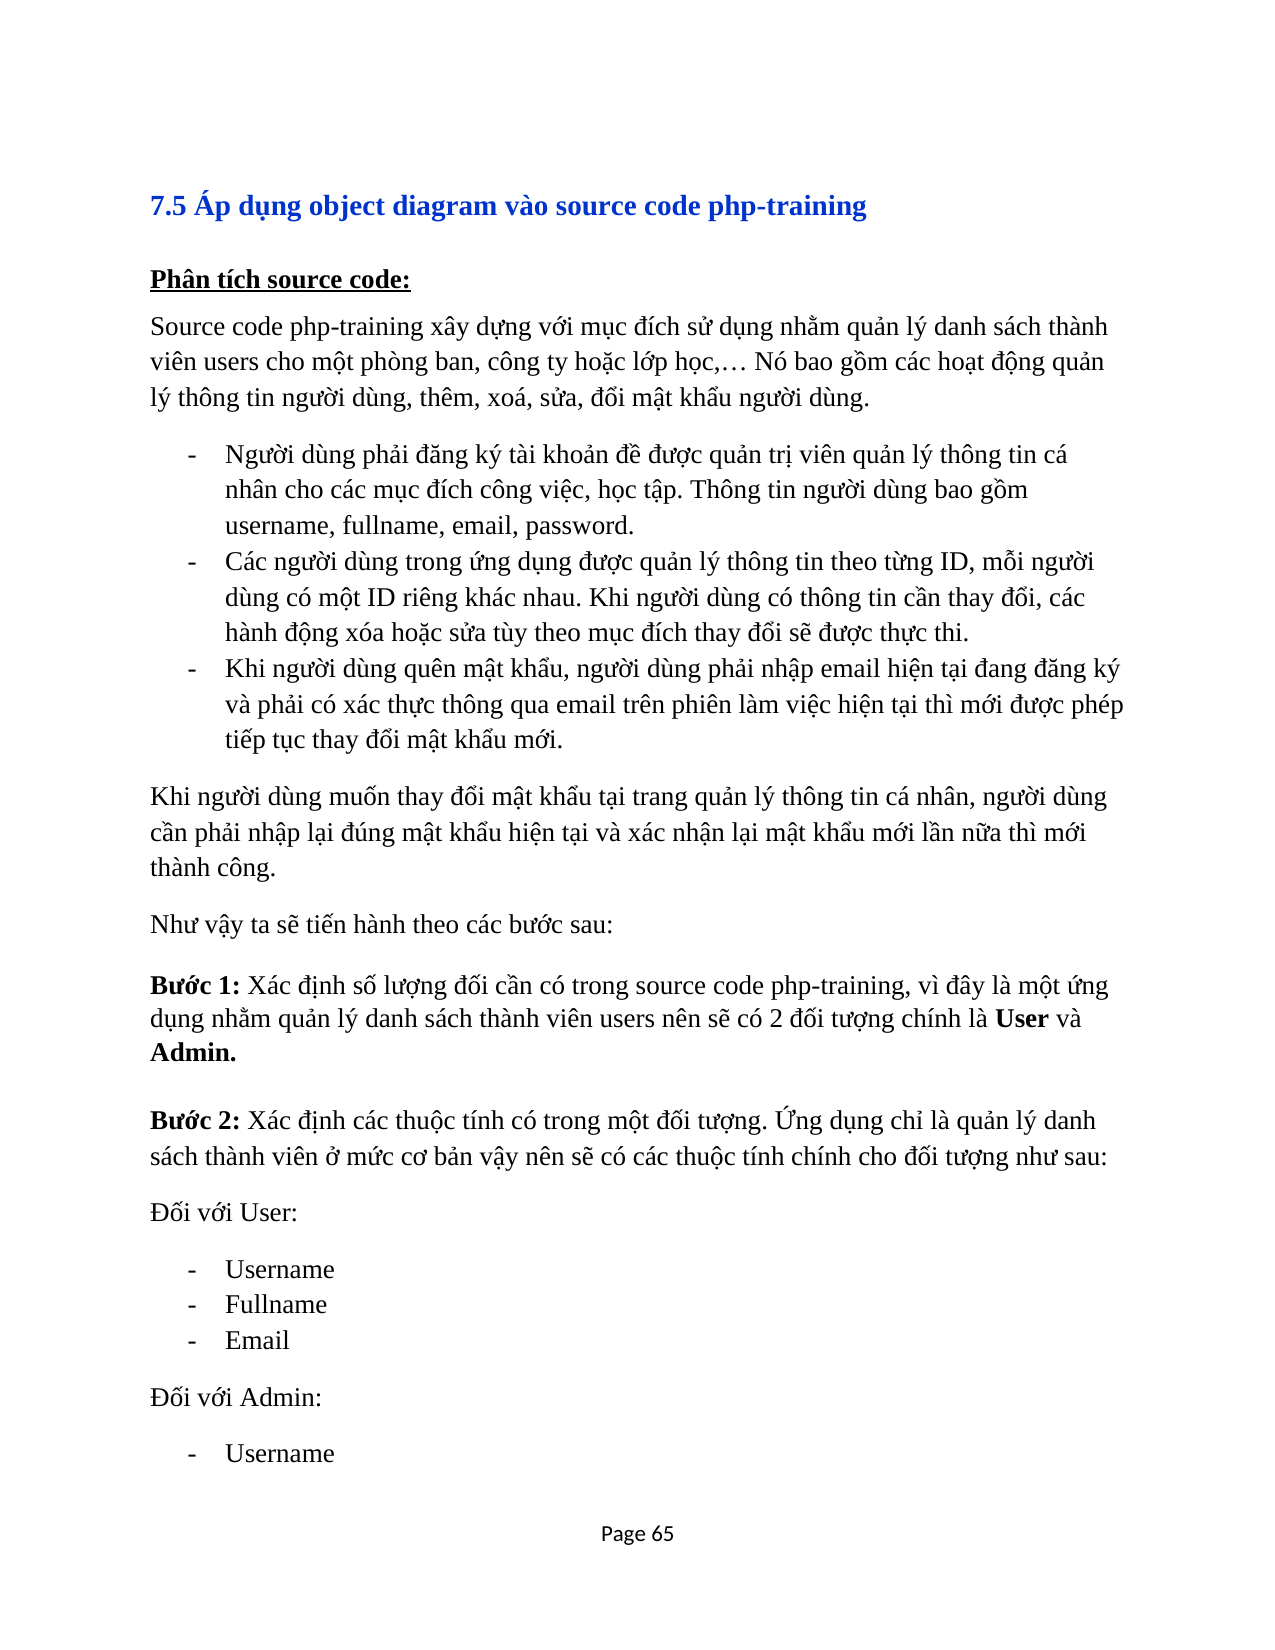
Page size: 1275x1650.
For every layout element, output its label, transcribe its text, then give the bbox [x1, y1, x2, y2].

list Người dùng phải đăng ký tài khoản đề được quản trị viên quản lý thông tin cá nhân cho các mục đích công việc, học tập. Thông tin người dùng bao gồm username, fullname, email, password. [187, 438, 1125, 540]
subtitle Phân tích source code: [150, 263, 1125, 294]
list Username [187, 1437, 1125, 1469]
text Bước 2: Xác định các thuộc tính có trong một đối tượng. Ứng dụng chỉ là quản lý danh sách thành viên ở mức cơ bản vậy nên sẽ có các thuộc tính chính cho đối tượng như sau: [150, 1104, 1125, 1171]
list Username [187, 1253, 1125, 1284]
list Khi người dùng quên mật khẩu, người dùng phải nhập email hiện tại đang đăng ký và phải có xác thực thông qua email trên phiên làm việc hiện tại thì mới được phép tiếp tục thay đổi mật khẩu mới. [187, 652, 1125, 755]
subtitle Bước 1: Xác định số lượng đối cần có trong source code php-training, vì đây là một ứng dụng nhằm quản lý danh sách thành viên users nên sẽ có 2 đối tượng chính là User và Admin. [150, 969, 1125, 1067]
list Email [187, 1324, 1125, 1356]
text Đối với Admin: [150, 1381, 1125, 1412]
text Khi người dùng muốn thay đổi mật khẩu tại trang quản lý thông tin cá nhân, người dùng cần phải nhập lại đúng mật khẩu hiện tại và xác nhận lại mật khẩu mới lần nữa thì mới thành công. [150, 780, 1125, 883]
list Fullname [187, 1289, 1125, 1320]
text Source code php-training xây dựng với mục đích sử dụng nhằm quản lý danh sách thành viên users cho một phòng ban, công ty hoặc lớp học,… Nó bao gồm các hoạt động quản lý thông tin người dùng, thêm, xoá, sửa, đổi mật khẩu người dùng. [150, 310, 1125, 412]
list Các người dùng trong ứng dụng được quản lý thông tin theo từng ID, mỗi người dùng có một ID riêng khác nhau. Khi người dùng có thông tin cần thay đổi, các hành động xóa hoặc sửa tùy theo mục đích thay đổi sẽ được thực thi. [187, 545, 1125, 647]
text Đối với User: [150, 1196, 1125, 1227]
subtitle 7.5 Áp dụng object diagram vào source code php-training [150, 188, 1125, 221]
text Như vậy ta sẽ tiến hành theo các bước sau: [150, 908, 1125, 939]
